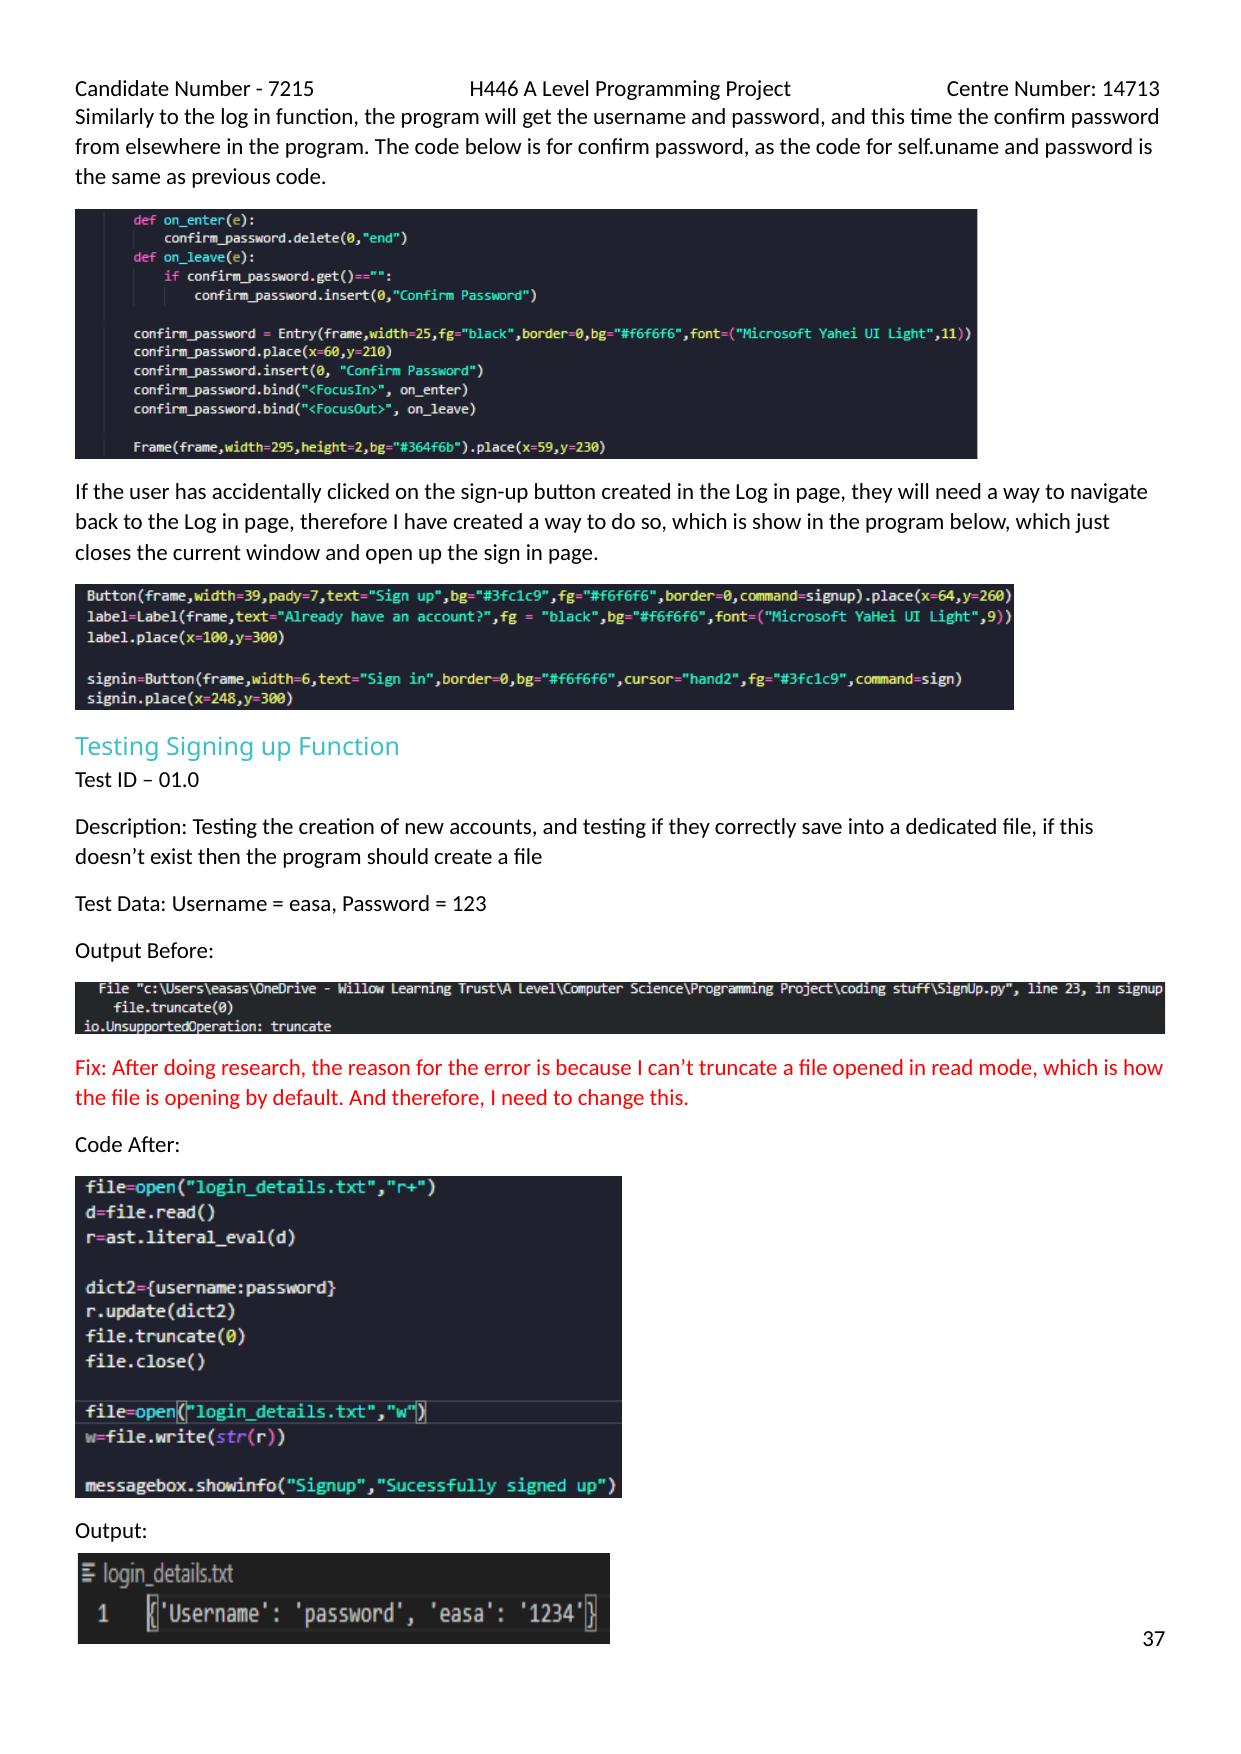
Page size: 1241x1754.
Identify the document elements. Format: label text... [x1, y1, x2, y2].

text Fix: After doing research, the reason for the error is because I can’t truncate a file opened in read mode, which is how the file is opening by default. And therefore, I need to change this. [75, 1053, 1165, 1111]
text If the user has accidentally clicked on the sign-up button created in the Log in page, they will need a way to navigate back to the Log in page, therefore I have created a way to do so, which is show in the program below, which just closes the current window and open up the sign in page. [75, 477, 1165, 566]
picture [77, 1553, 610, 1644]
text Test ID – 01.0 [75, 765, 1165, 793]
subtitle Testing Signing up Function [75, 728, 1165, 762]
text Similarly to the log in function, the program will get the username and password, and this time the confirm password from elsewhere in the program. The code below is for confirm password, as the code for self.uname and password is the same as previous code. [75, 102, 1165, 190]
text Test Data: Username = easa, Password = 123 [75, 889, 1165, 917]
text Output: [75, 1516, 1165, 1544]
picture [75, 1176, 622, 1498]
text Code After: [75, 1130, 1165, 1158]
picture [75, 982, 1166, 1034]
text Output Before: [75, 936, 1165, 964]
picture [75, 209, 978, 459]
picture [75, 584, 1014, 710]
text Description: Testing the creation of new accounts, and testing if they correctly save into a dedicated file, if this doesn’t exist then the program should create a file [75, 812, 1165, 870]
